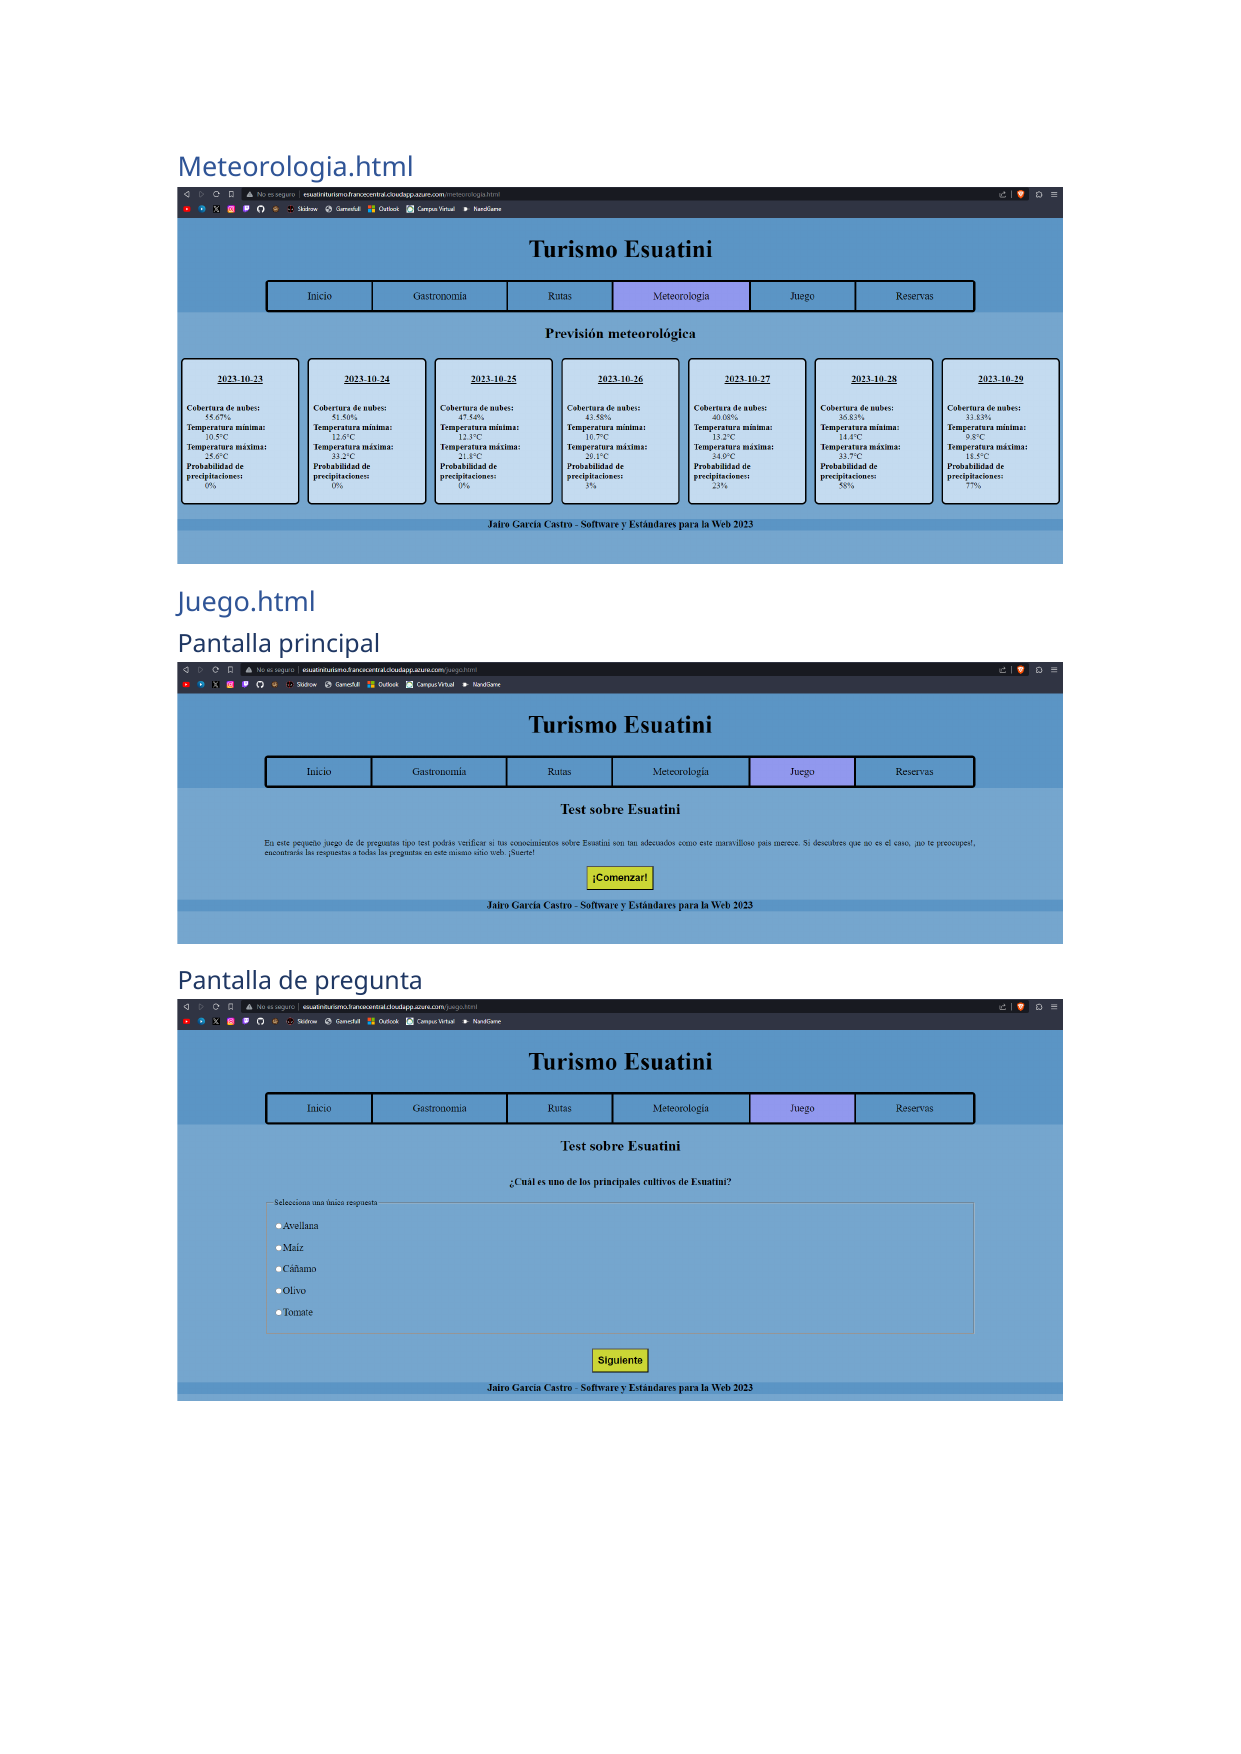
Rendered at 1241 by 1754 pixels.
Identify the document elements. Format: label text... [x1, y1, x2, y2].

subtitle Juego.html [177, 582, 1063, 619]
picture [177, 187, 1063, 564]
subtitle Pantalla principal [177, 626, 1063, 660]
picture [177, 999, 1063, 1401]
subtitle Pantalla de pregunta [177, 962, 1063, 997]
subtitle Meteorologia.html [177, 148, 1063, 184]
picture [177, 662, 1063, 944]
